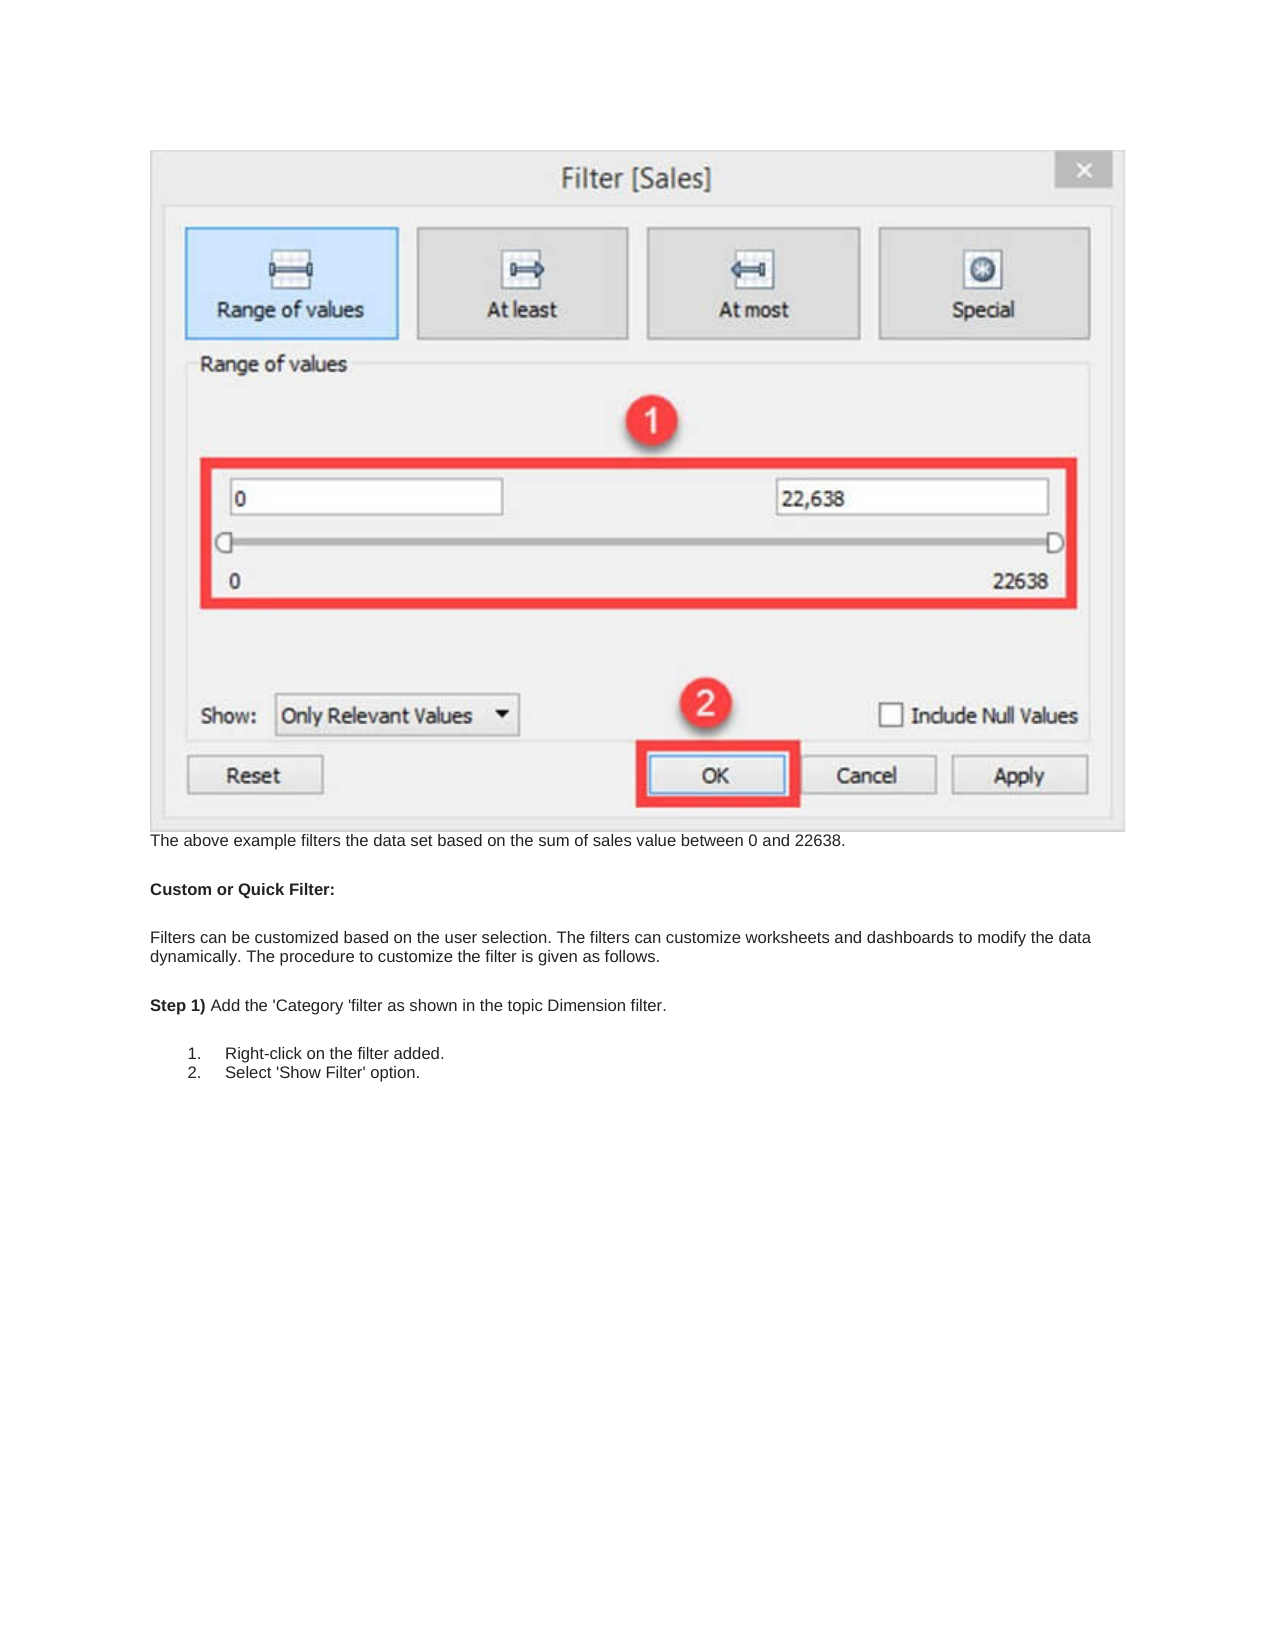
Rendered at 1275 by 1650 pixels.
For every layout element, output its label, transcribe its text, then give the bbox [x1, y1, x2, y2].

text Step 1) Add the 'Category 'filter as shown in the topic Dimension filter. [150, 995, 1125, 1014]
list Right-click on the filter added. [187, 1044, 1125, 1063]
list Select 'Show Filter' option. [187, 1063, 1125, 1082]
text Custom or Quick Filter: [150, 879, 1125, 899]
text The above example filters the data set based on the sum of sales value between 0 and 22638. [150, 832, 1125, 850]
picture [150, 150, 1125, 832]
text Filters can be customized based on the user selection. The filters can customize worksheets and dashboards to modify the data dynamically. The procedure to customize the filter is given as follows. [150, 928, 1125, 966]
